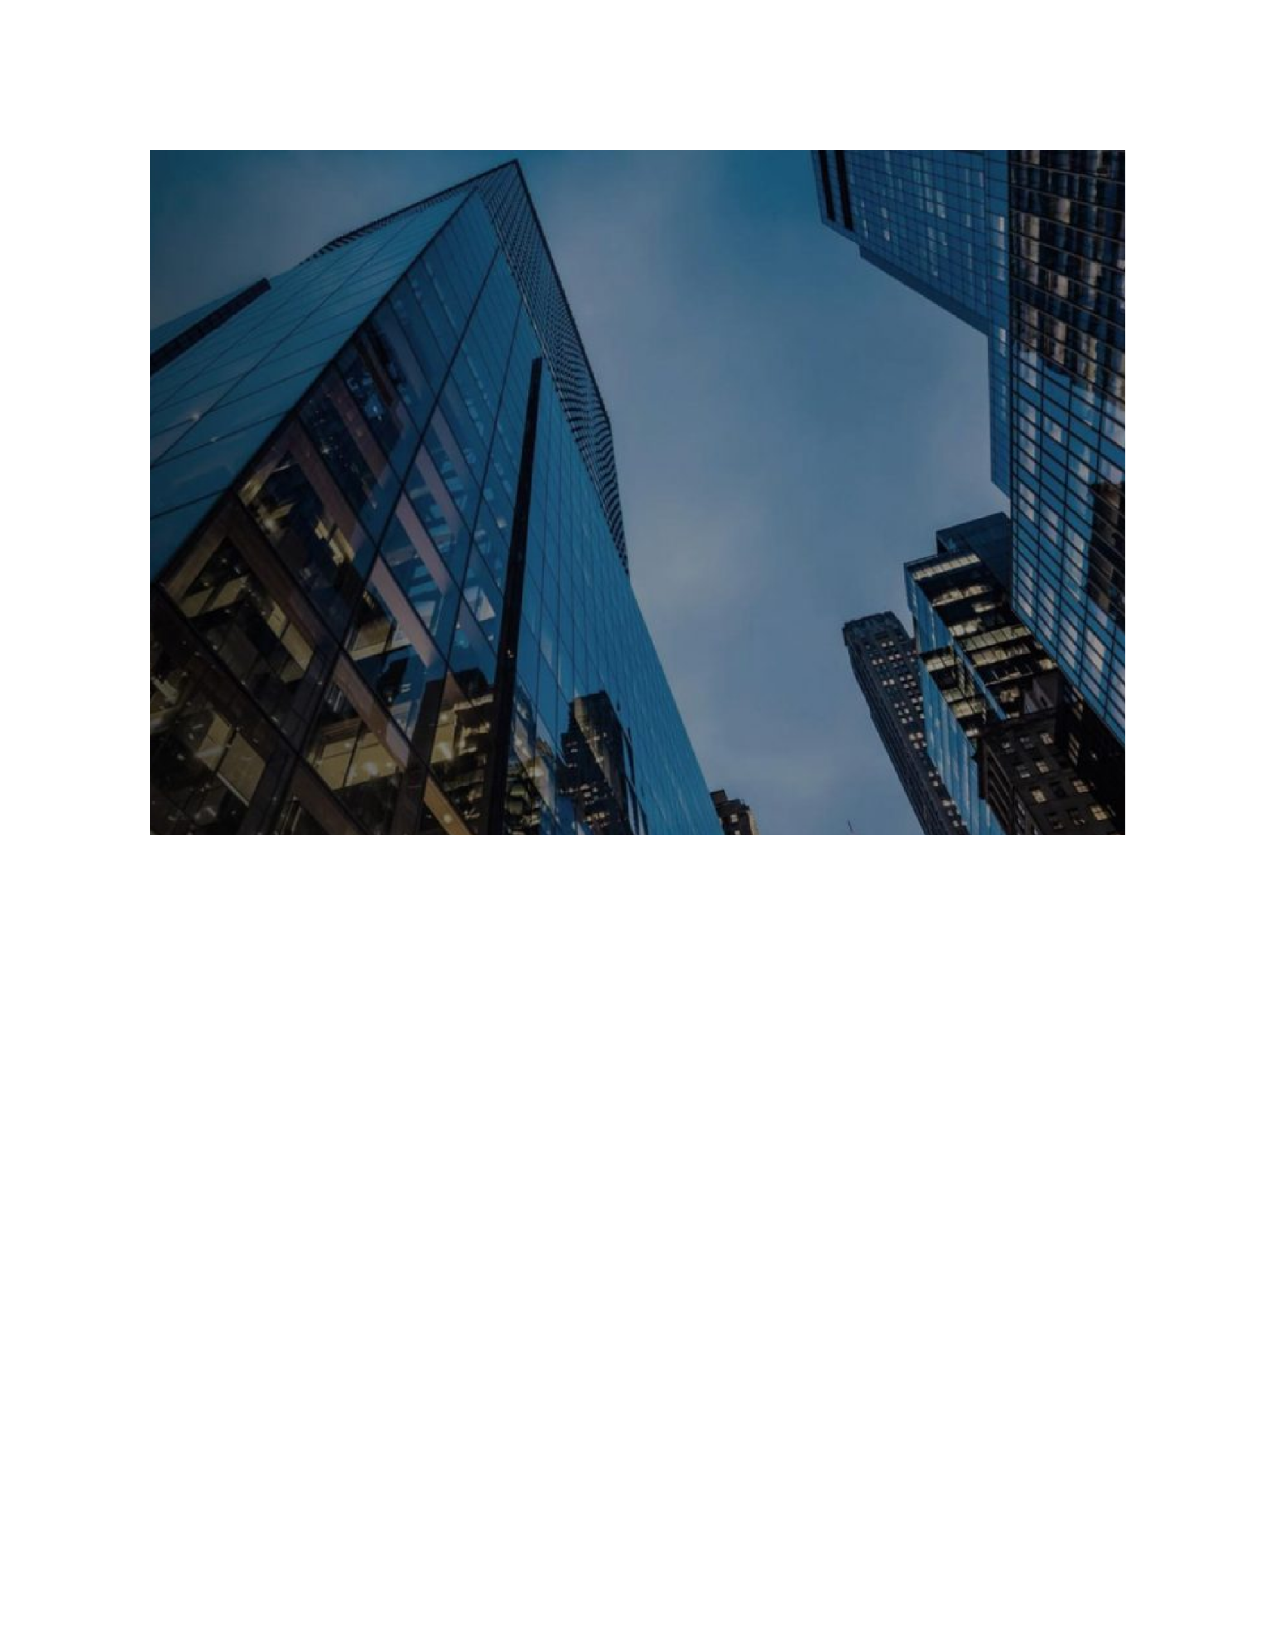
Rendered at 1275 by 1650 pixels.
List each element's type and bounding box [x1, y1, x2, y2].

picture [150, 150, 1125, 835]
